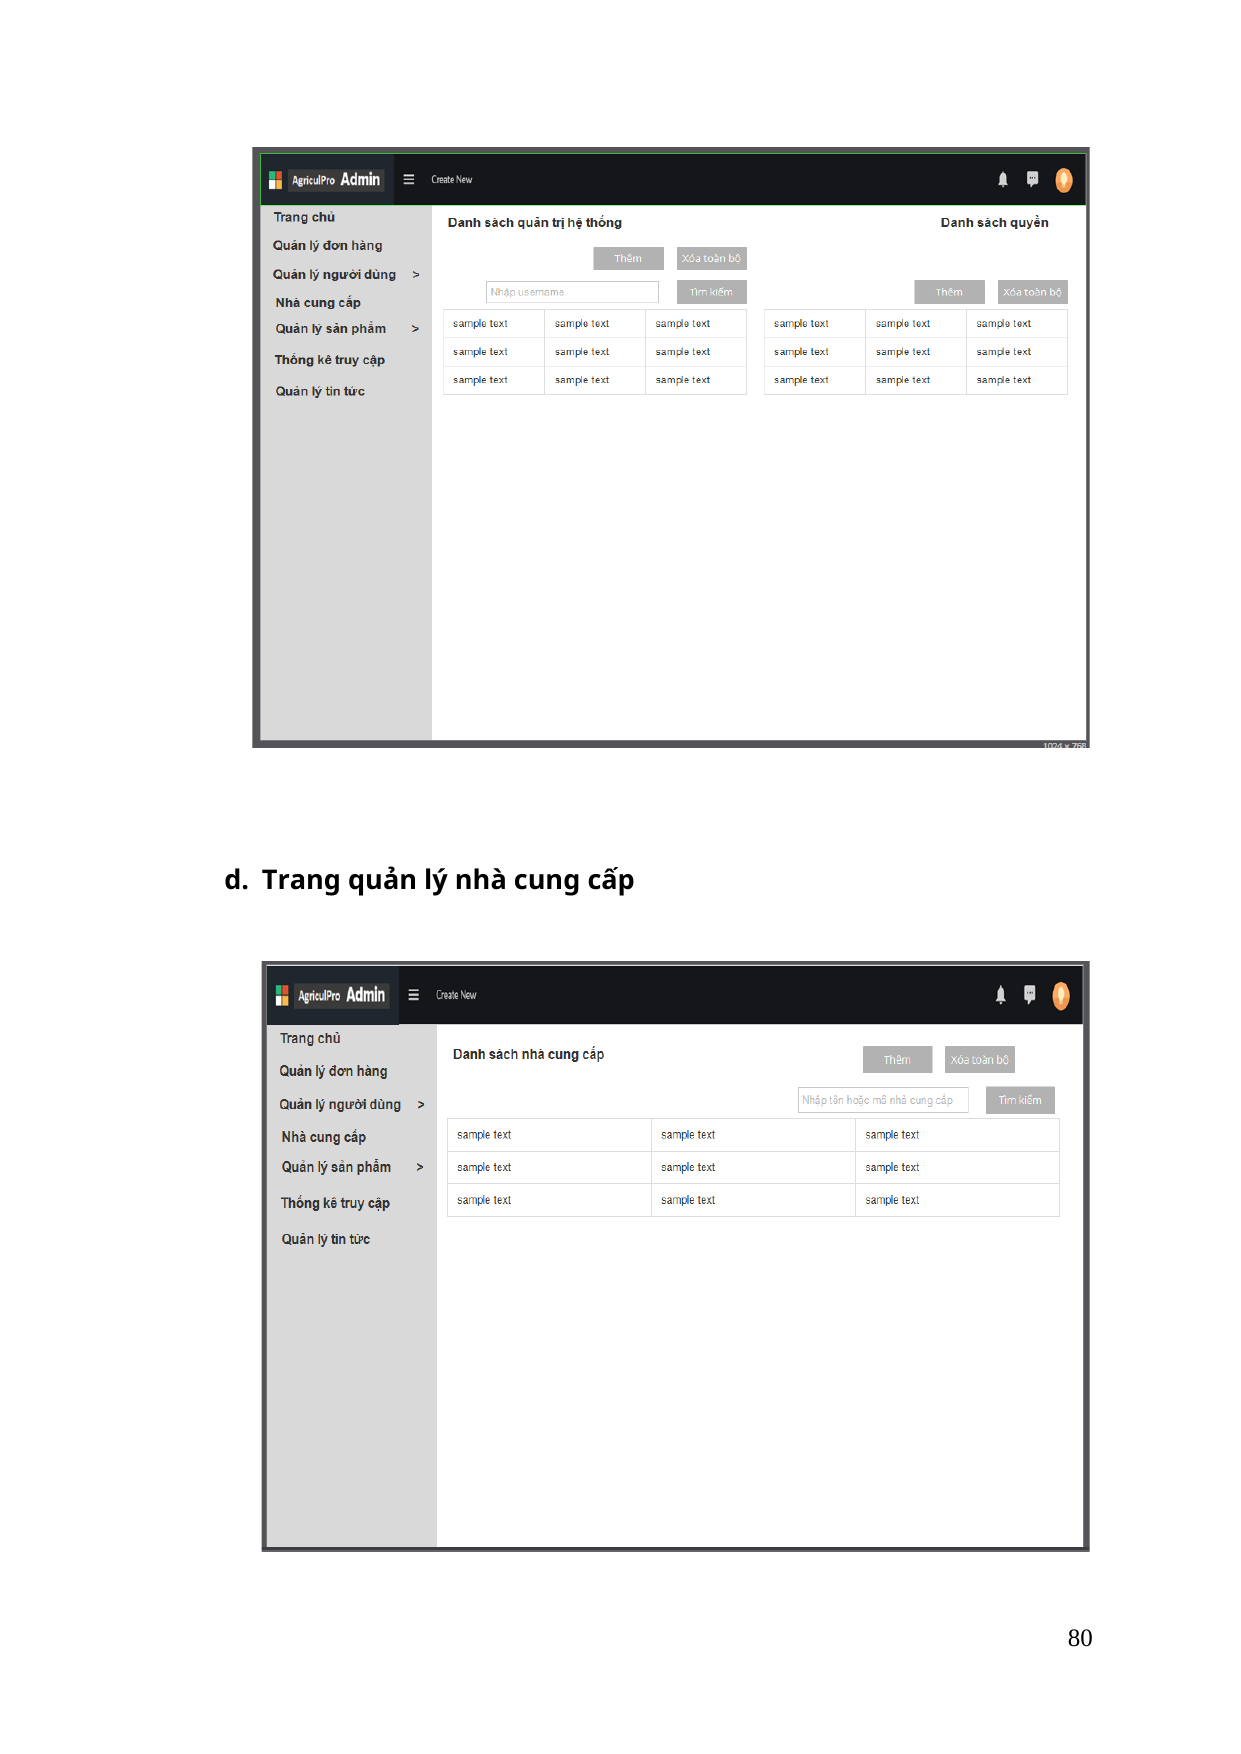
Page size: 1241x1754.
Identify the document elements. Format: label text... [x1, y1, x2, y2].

list Trang quản lý nhà cung cấp [224, 861, 1092, 897]
picture [261, 961, 1090, 1552]
picture [252, 147, 1090, 748]
